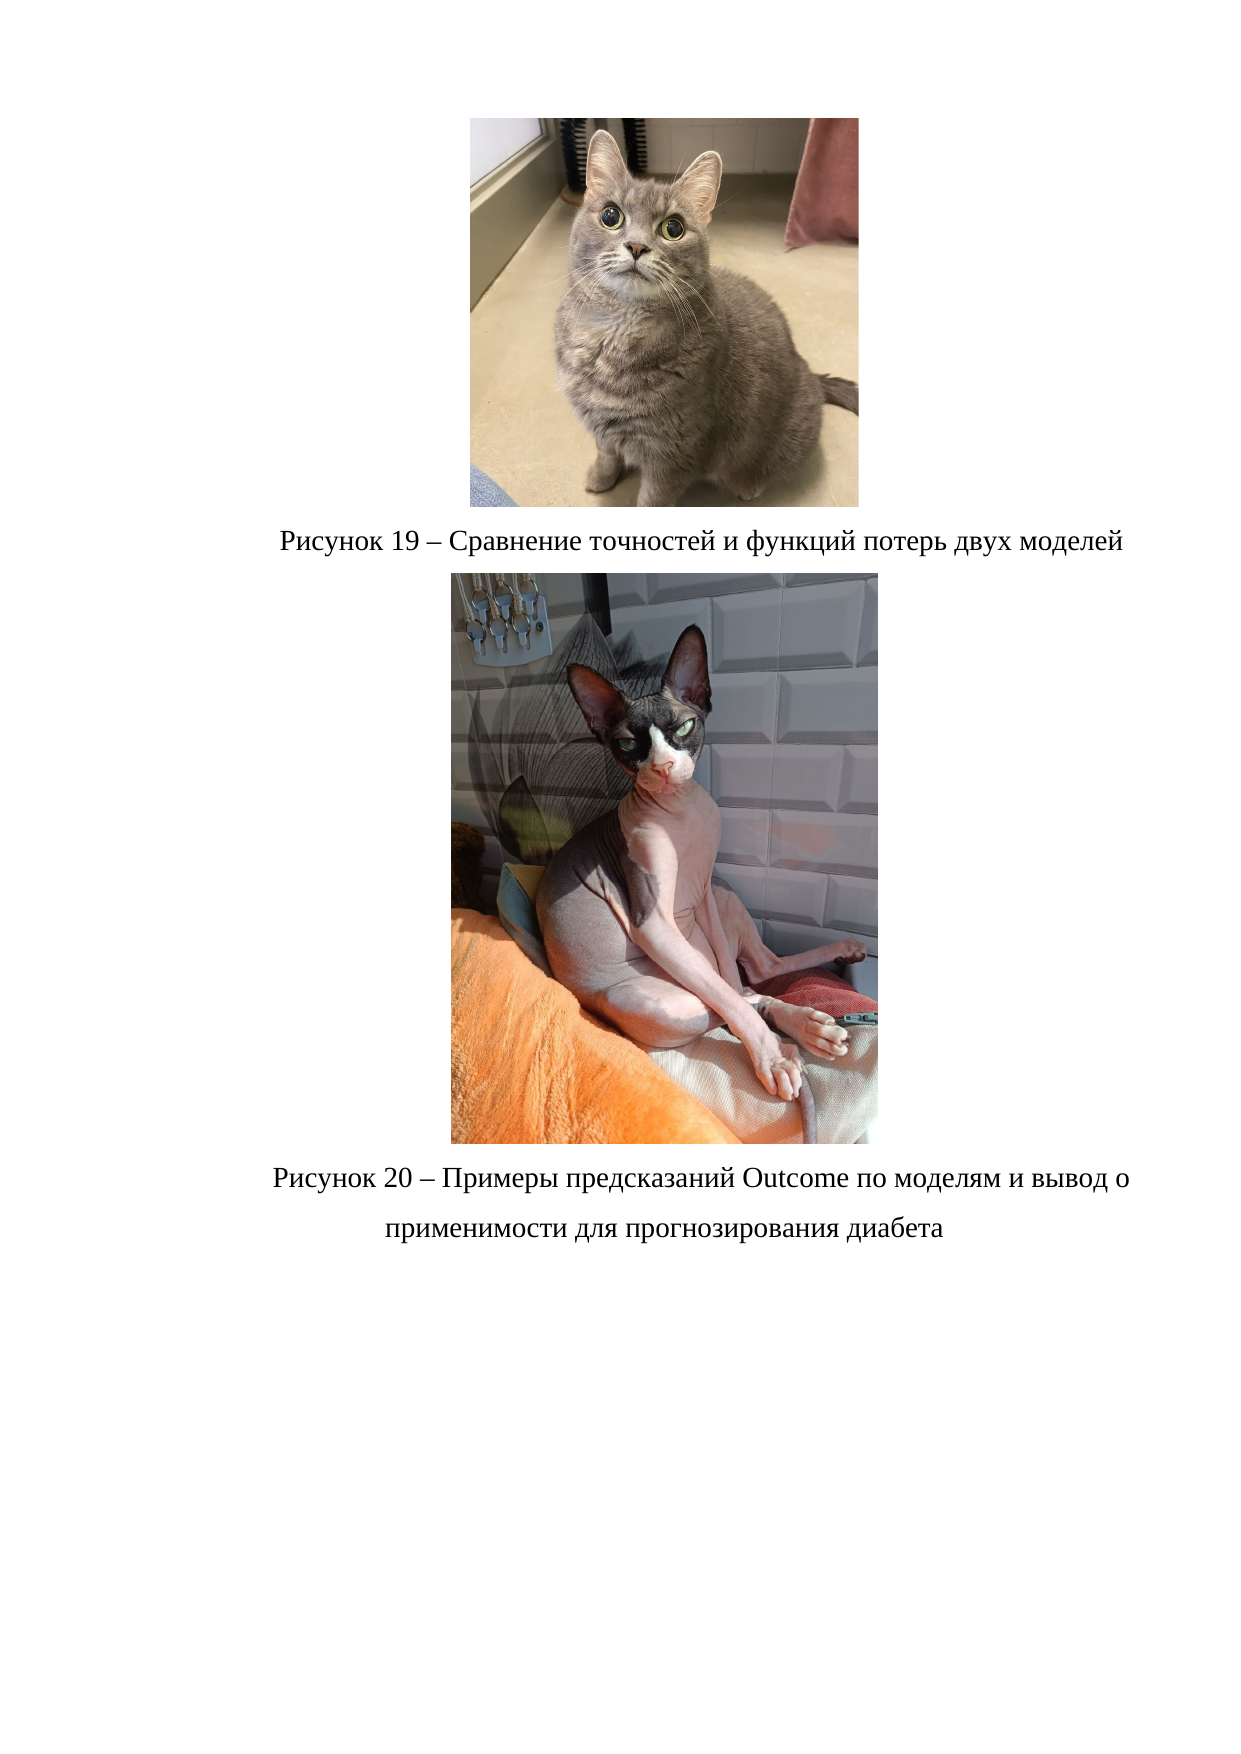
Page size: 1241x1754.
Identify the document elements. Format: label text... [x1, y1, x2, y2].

picture [470, 118, 859, 507]
text Рисунок 19 – Сравнение точностей и функций потерь двух моделей [177, 523, 1152, 557]
text Рисунок 20 – Примеры предсказаний Outcome по моделям и вывод о применимости для прогнозирования диабета [177, 1160, 1152, 1244]
picture [451, 573, 878, 1144]
